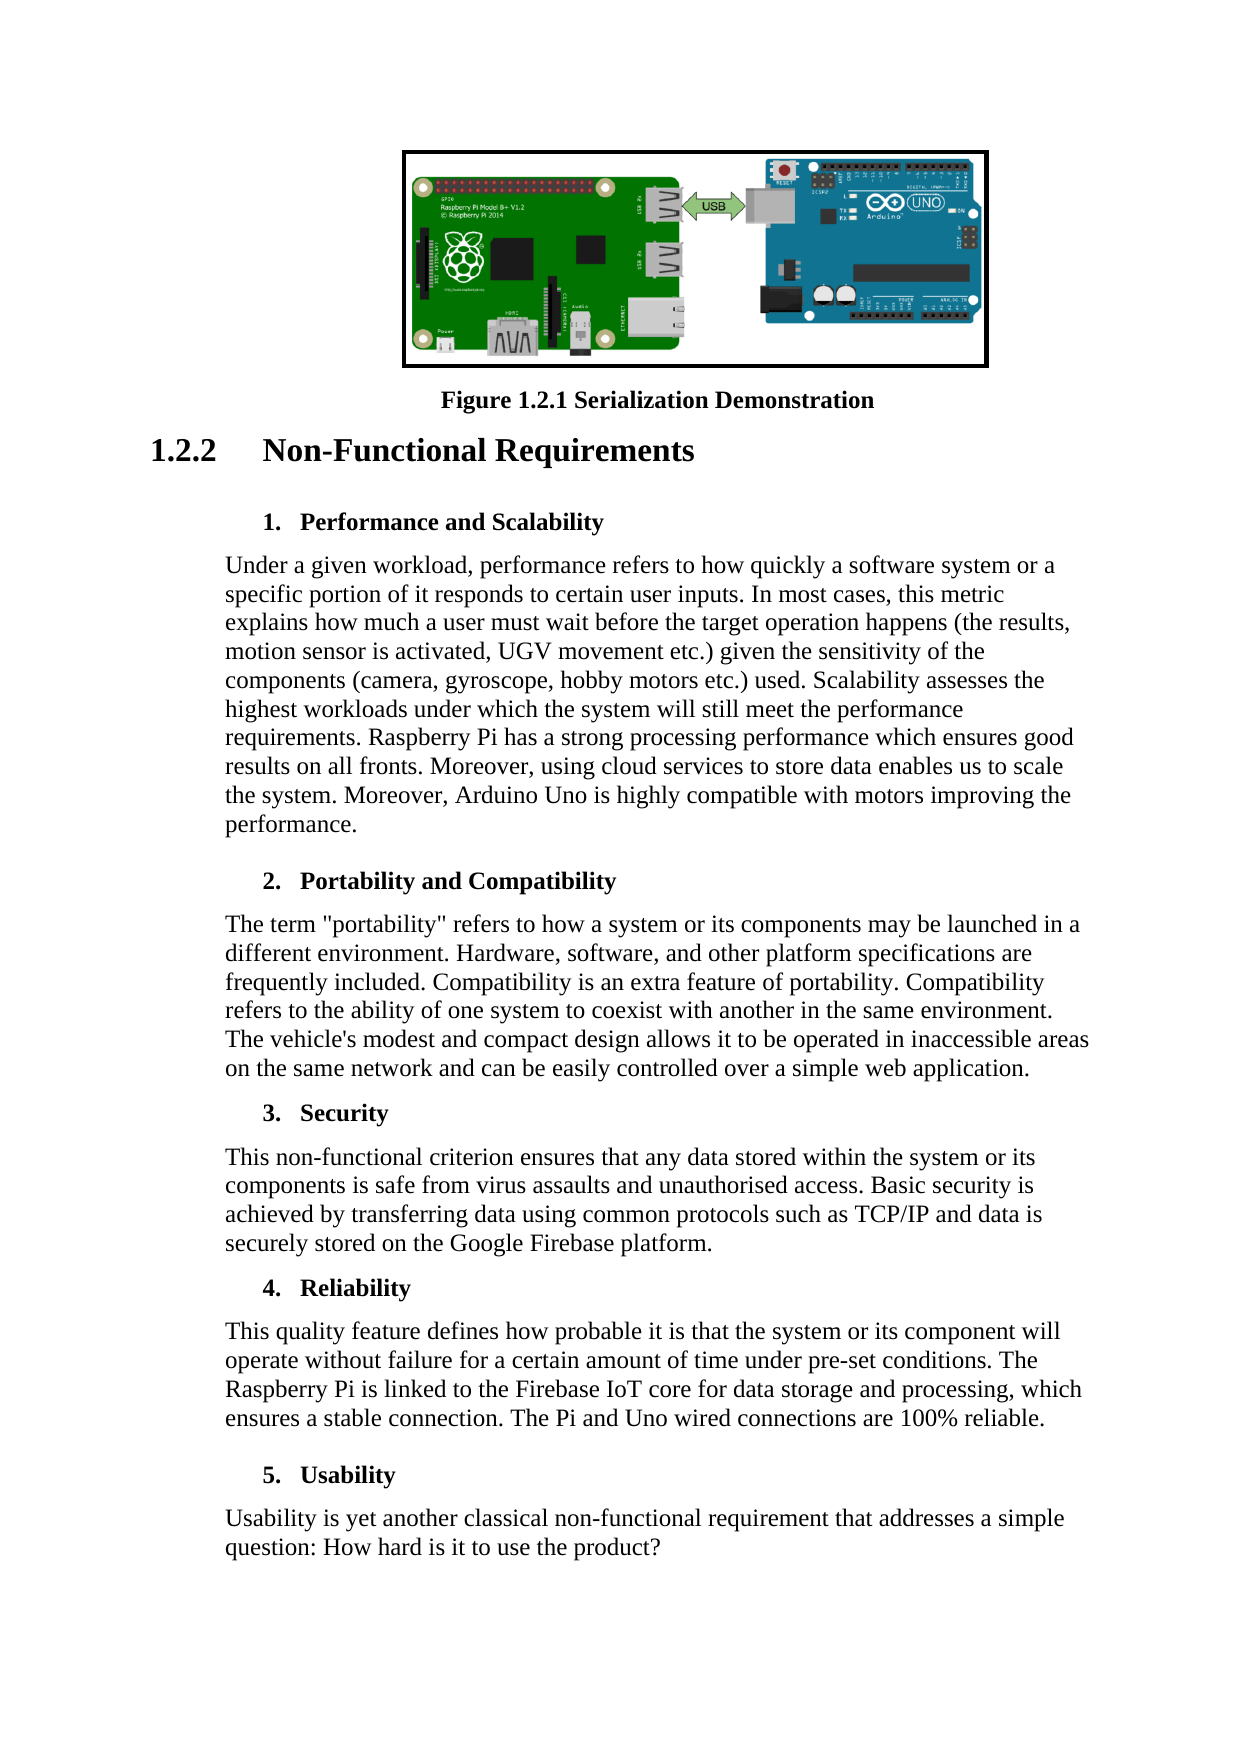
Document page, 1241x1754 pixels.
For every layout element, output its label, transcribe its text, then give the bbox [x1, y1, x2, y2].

list Security [262, 1098, 1090, 1127]
text The term "portability" refers to how a system or its components may be launched in a different environment. Hardware, software, and other platform specifications are frequently included. Compatibility is an extra feature of portability. Compatibility refers to the ability of one system to coexist with another in the same environment. The vehicle's modest and compact design allows it to be operated in inaccessible areas on the same network and can be easily controlled over a simple web application. [225, 909, 1090, 1082]
list Non-Functional Requirements [150, 430, 1090, 468]
text Figure 1.2.1 Serialization Demonstration [225, 385, 1090, 413]
list Portability and Compatibility [262, 866, 1090, 895]
list Performance and Scalability [262, 507, 1090, 536]
text Usability is yet another classical non-functional requirement that addresses a simple question: How hard is it to use the product? [225, 1503, 1090, 1561]
list Usability [262, 1460, 1090, 1489]
picture [406, 154, 984, 364]
text This non-functional criterion ensures that any data stored within the system or its components is safe from virus assaults and unauthorised access. Basic security is achieved by transferring data using common protocols such as TCP/IP and data is securely stored on the Google Firebase platform. [225, 1142, 1090, 1257]
text Under a given workload, performance refers to how quickly a software system or a specific portion of it responds to certain user inputs. In most cases, this metric explains how much a user must wait before the target operation happens (the results, motion sensor is activated, UGV movement etc.) given the sensitivity of the components (camera, gyroscope, hobby motors etc.) used. Scalability assesses the highest workloads under which the system will still meet the performance requirements. Raspberry Pi has a strong processing performance which ensures good results on all fronts. Moreover, using cloud services to store data enables us to scale the system. Moreover, Arduino Uno is highly compatible with motors improving the performance. [225, 550, 1090, 837]
list Reliability [262, 1273, 1090, 1302]
text This quality feature defines how probable it is that the system or its component will operate without failure for a certain amount of time under pre-set conditions. The Raspberry Pi is linked to the Firebase IoT core for data storage and processing, which ensures a stable connection. The Pi and Uno wired connections are 100% reliable. [225, 1316, 1090, 1431]
